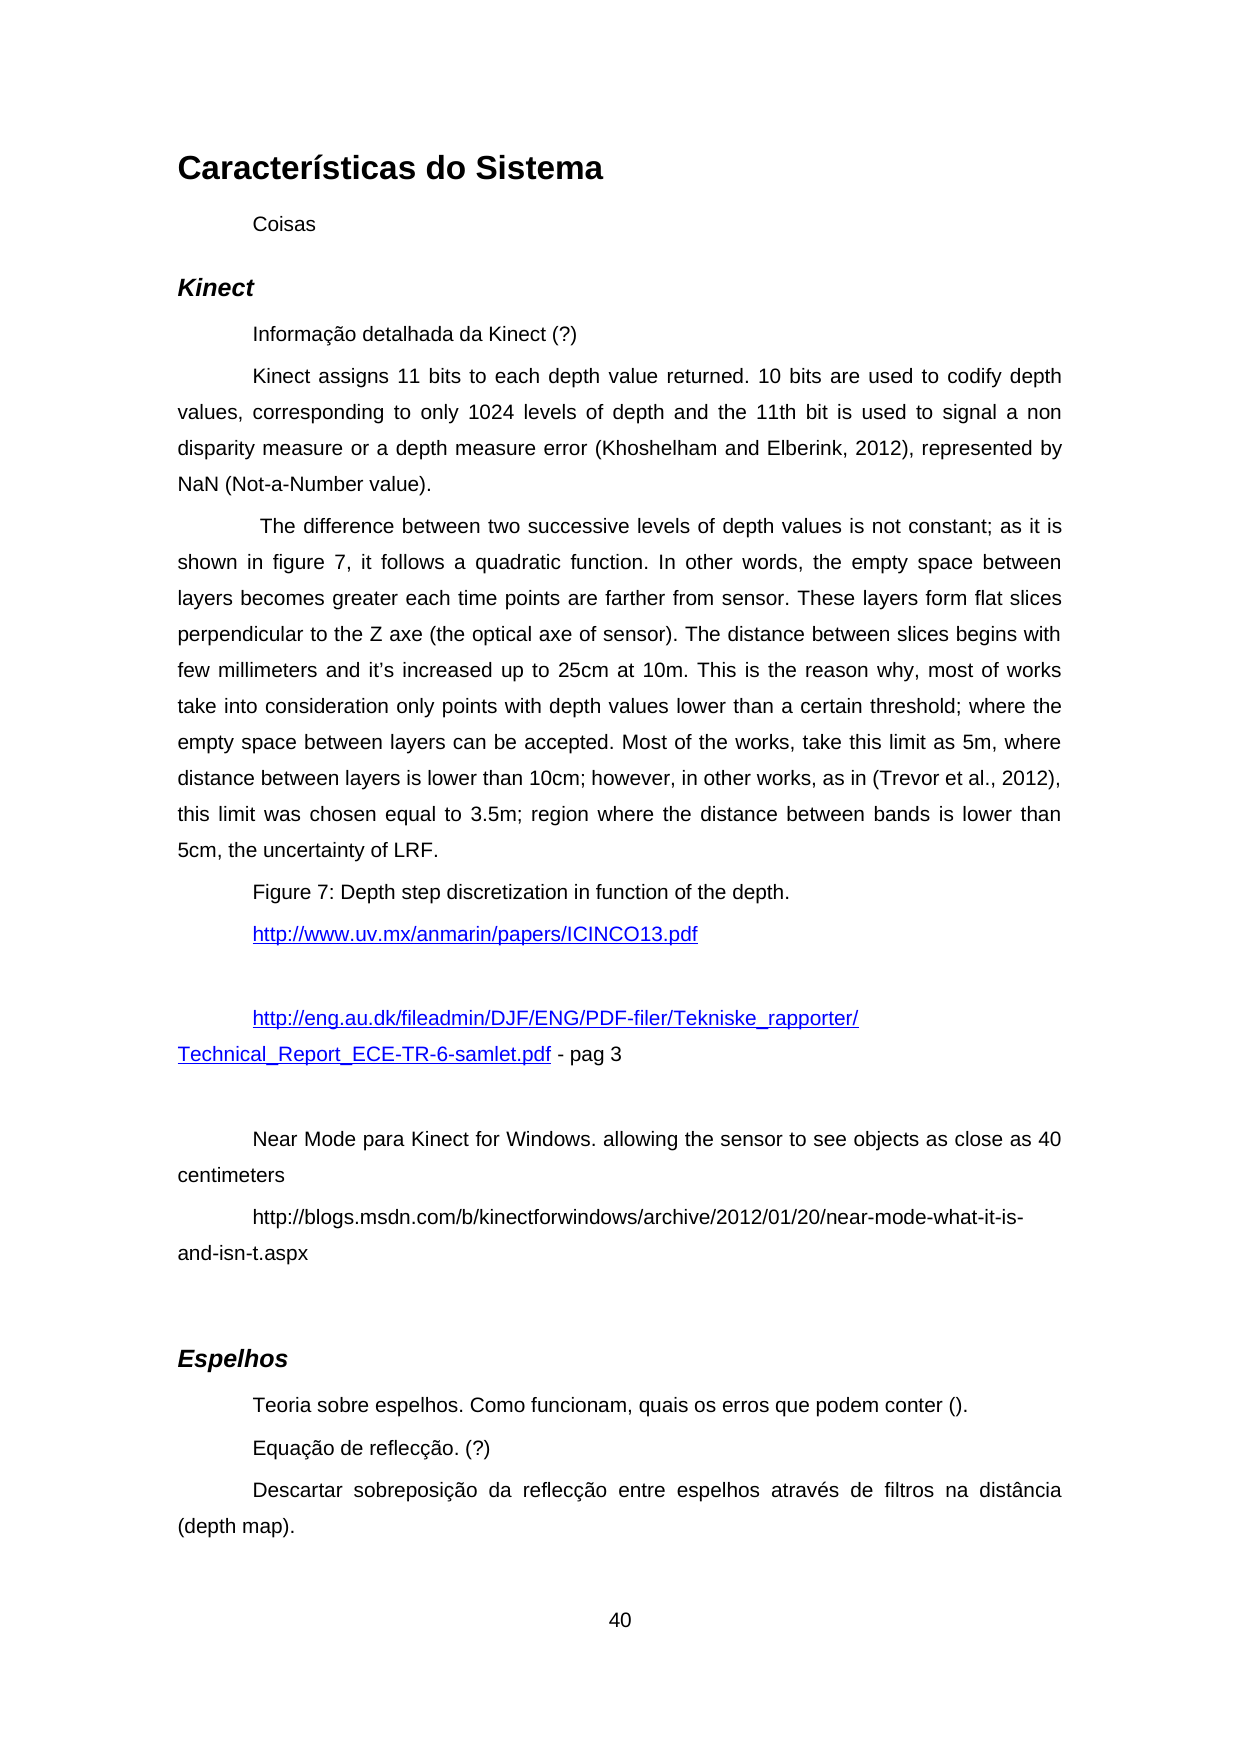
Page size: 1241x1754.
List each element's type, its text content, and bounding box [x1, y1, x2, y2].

text Características do Sistema [177, 148, 1063, 186]
text Informação detalhada da Kinect (?) [177, 322, 1063, 346]
text Figure 7: Depth step discretization in function of the depth. [177, 880, 1063, 904]
text http://blogs.msdn.com/b/kinectforwindows/archive/2012/01/20/near-mode-what-it-is-and-isn-t.aspx [177, 1205, 1063, 1264]
text http://www.uv.mx/anmarin/papers/ICINCO13.pdf [177, 922, 1063, 946]
text http://eng.au.dk/fileadmin/DJF/ENG/PDF-filer/Tekniske_rapporter/Technical_Report_ECE-TR-6-samlet.pdf - pag 3 [177, 1006, 1063, 1066]
text Kinect [177, 272, 1063, 301]
text Descartar sobreposição da reflecção entre espelhos através de filtros na distância (depth map). [177, 1477, 1063, 1537]
text Equação de reflecção. (?) [177, 1435, 1063, 1459]
text Coisas [177, 212, 1063, 236]
text Espelhos [177, 1344, 1063, 1372]
text Kinect assigns 11 bits to each depth value returned. 10 bits are used to codify depth values, corresponding to only 1024 levels of depth and the 11th bit is used to signal a non disparity measure or a depth measure error (Khoshelham and Elberink, 2012), represented by NaN (Not-a-Number value). [177, 364, 1063, 496]
text Near Mode para Kinect for Windows. allowing the sensor to see objects as close as 40 centimeters [177, 1127, 1063, 1186]
text The difference between two successive levels of depth values is not constant; as it is shown in ﬁgure 7, it follows a quadratic function. In other words, the empty space between layers becomes greater each time points are farther from sensor. These layers form ﬂat slices perpendicular to the Z axe (the optical axe of sensor). The distance between slices begins with few millimeters and it’s increased up to 25cm at 10m. This is the reason why, most of works take into consideration only points with depth values lower than a certain threshold; where the empty space between layers can be accepted. Most of the works, take this limit as 5m, where distance between layers is lower than 10cm; however, in other works, as in (Trevor et al., 2012), this limit was chosen equal to 3.5m; region where the distance between bands is lower than 5cm, the uncertainty of LRF. [177, 514, 1063, 861]
text Teoria sobre espelhos. Como funcionam, quais os erros que podem conter (). [177, 1393, 1063, 1417]
